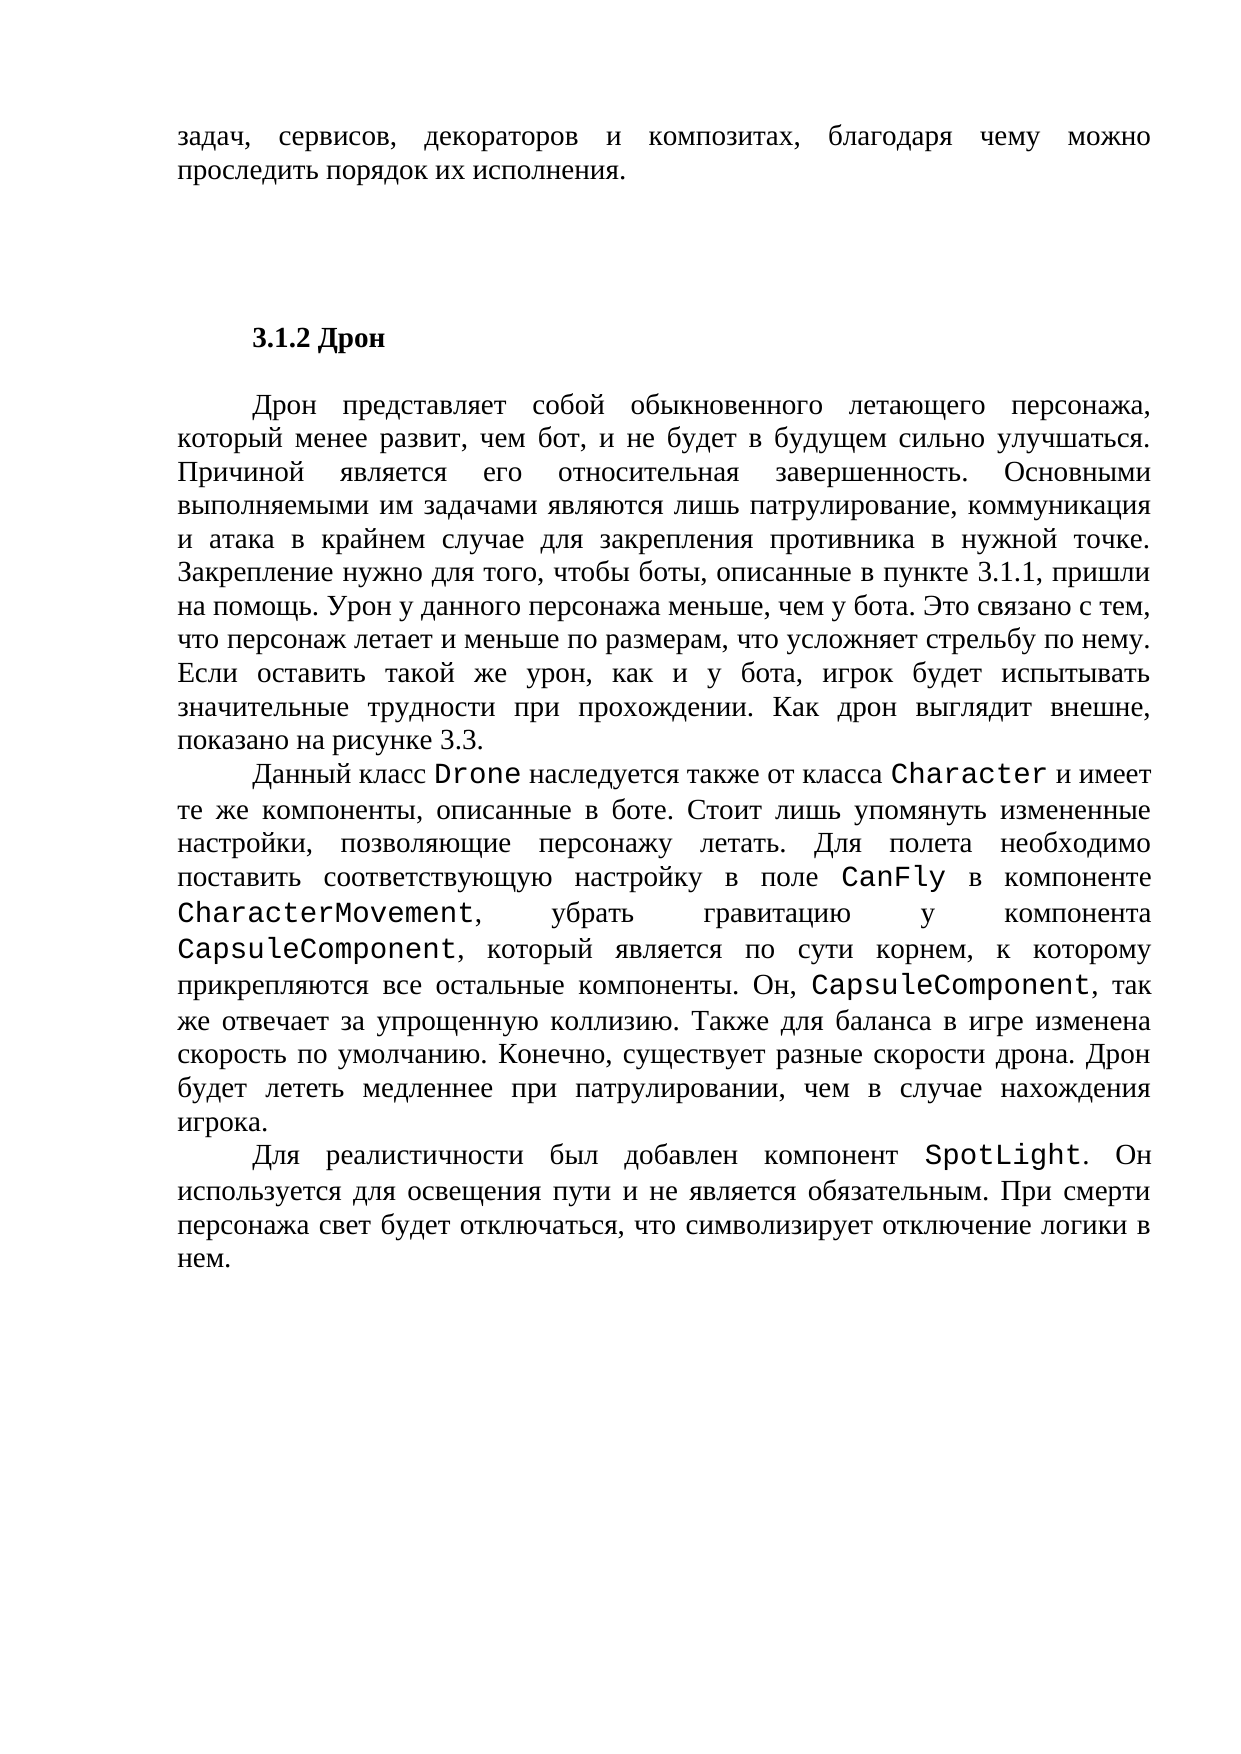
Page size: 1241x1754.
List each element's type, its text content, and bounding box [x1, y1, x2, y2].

text Для реалистичности был добавлен компонент SpotLight. Он используется для освещения пути и не является обязательным. При смерти персонажа свет будет отключаться, что символизирует отключение логики в нем. [177, 1137, 1152, 1274]
text Дрон представляет собой обыкновенного летающего персонажа, который менее развит, чем бот, и не будет в будущем сильно улучшаться. Причиной является его относительная завершенность. Основными выполняемыми им задачами являются лишь патрулирование, коммуникация и атака в крайнем случае для закрепления противника в нужной точке. Закрепление нужно для того, чтобы боты, описанные в пункте 3.1.1, пришли на помощь. Урон у данного персонажа меньше, чем у бота. Это связано с тем, что персонаж летает и меньше по размерам, что усложняет стрельбу по нему. Если оставить такой же урон, как и у бота, игрок будет испытывать значительные трудности при прохождении. Как дрон выглядит внешне, показано на рисунке 3.3. [177, 387, 1152, 756]
text Данный класс Drone наследуется также от класса Character и имеет те же компоненты, описанные в боте. Стоит лишь упомянуть измененные настройки, позволяющие персонажу летать. Для полета необходимо поставить соответствующую настройку в поле CanFly в компоненте CharacterMovement, убрать гравитацию у компонента CapsuleComponent, который является по сути корнем, к которому прикрепляются все остальные компоненты. Он, CapsuleComponent, так же отвечает за упрощенную коллизию. Также для баланса в игре изменена скорость по умолчанию. Конечно, существует разные скорости дрона. Дрон будет лететь медленнее при патрулировании, чем в случае нахождения игрока. [177, 756, 1152, 1137]
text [177, 118, 1152, 186]
text 3.1.2 Дрон [177, 320, 1152, 353]
